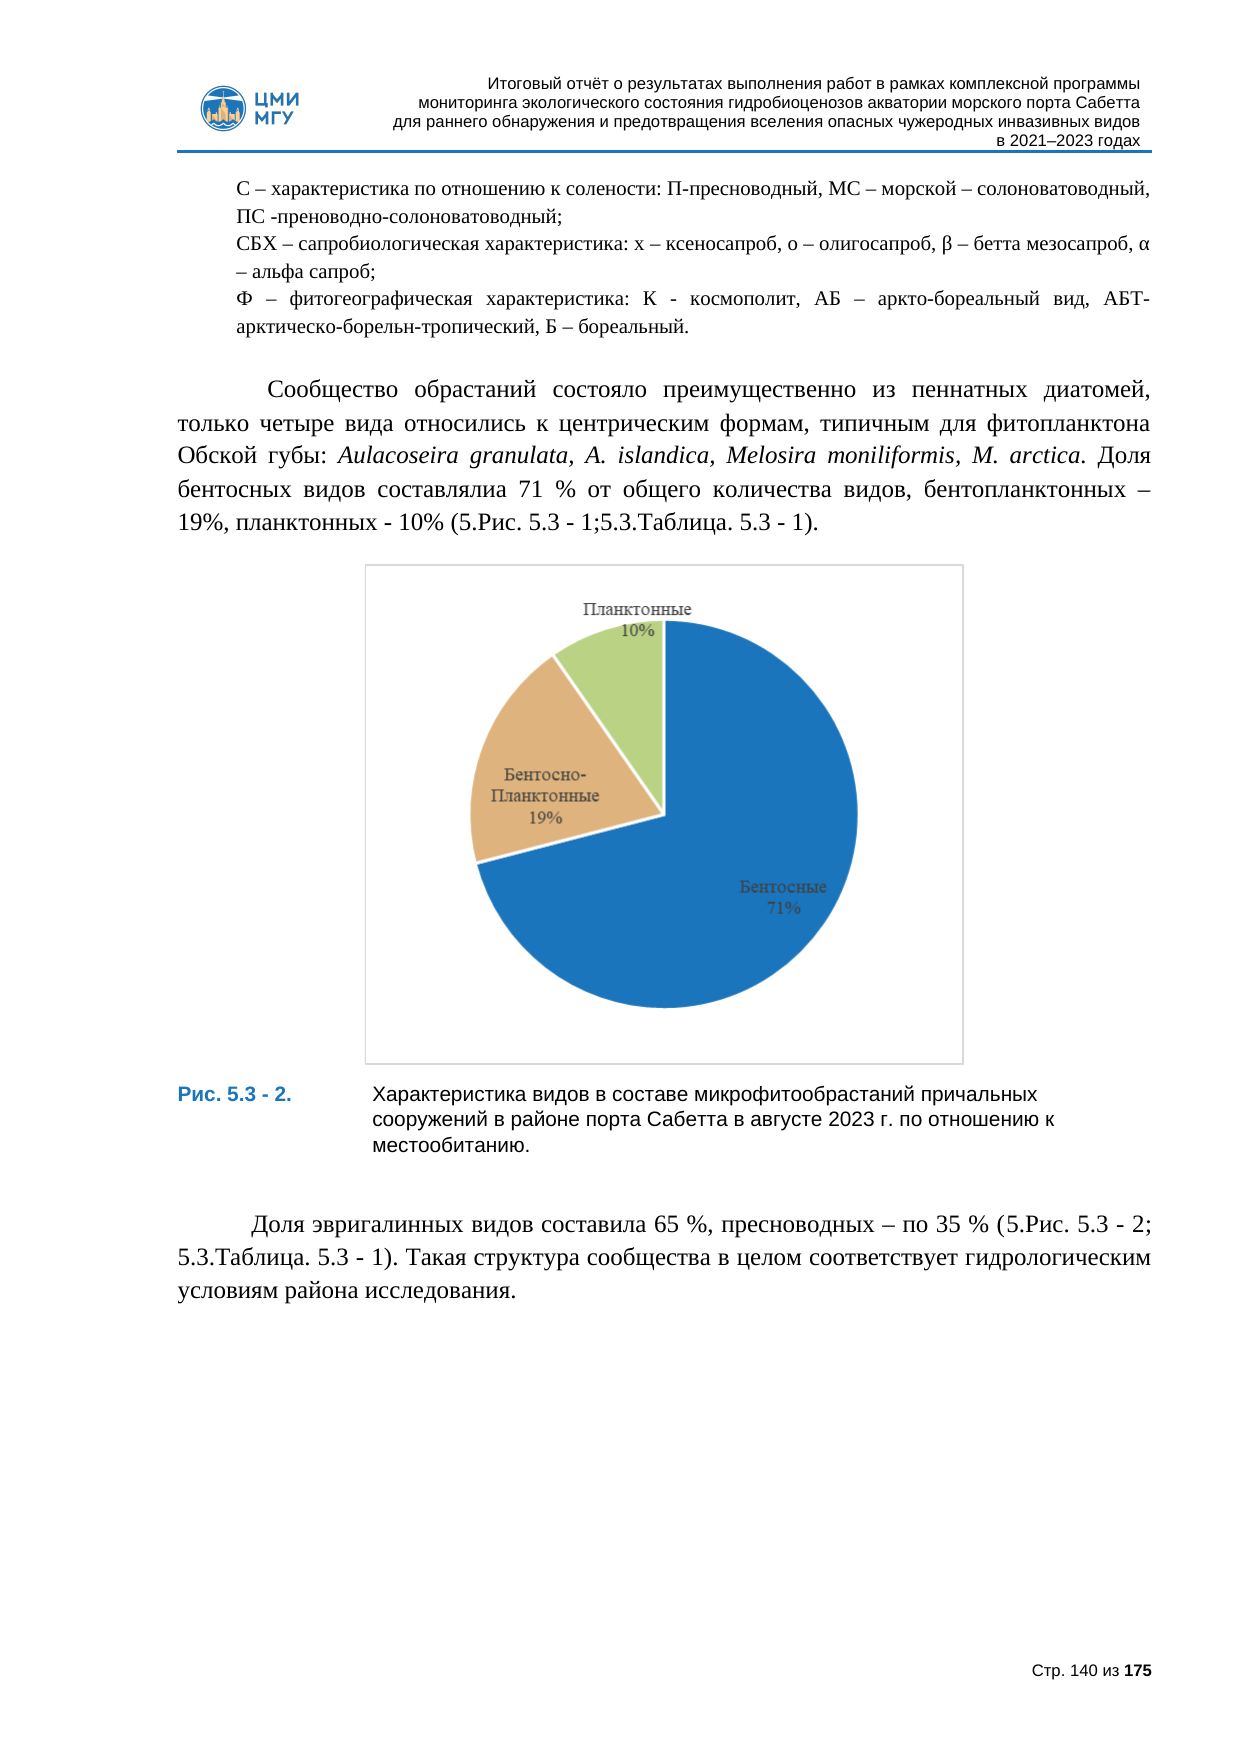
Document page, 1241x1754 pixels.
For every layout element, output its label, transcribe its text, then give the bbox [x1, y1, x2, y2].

text Сообщество обрастаний состояло преимущественно из пеннатных диатомей, только четыре вида относились к центрическим формам, типичным для фитопланктона Обской губы: Aulacoseira granulata, A. islandica, Melosira moniliformis, M. arctica. Доля бентосных видов составлялиа 71 % от общего количества видов, бентопланктонных – 19%, планктонных - 10% (Рис. 5.3 - 1;Таблица. 5.3 - 1). [177, 374, 1152, 535]
text Ф – фитогеографическая характеристика: К - космополит, АБ – аркто-бореальный вид, АБТ- арктическо-борельн-тропический, Б – бореальный. [236, 286, 1152, 338]
text Доля эвригалинных видов составила 65 %, пресноводных – по 35 % (Рис. 5.3 - 2; Таблица. 5.3 - 1). Такая структура сообщества в целом соответствует гидрологическим условиям района исследования. [177, 1209, 1152, 1303]
picture [364, 564, 964, 1065]
picture [188, 73, 311, 144]
text Характеристика видов в составе микрофитообрастаний причальных сооружений в районе порта Сабетта в августе 2023 г. по отношению к местообитанию. [177, 1081, 1152, 1157]
text СБХ – сапробиологическая характеристика: х – ксеносапроб, о – олигосапроб, β – бетта мезосапроб, α – альфа сапроб; [236, 231, 1152, 283]
text С – характеристика по отношению к солености: П-пресноводный, МС – морской – солоноватоводный, ПС -преноводно-солоноватоводный; [236, 176, 1152, 228]
